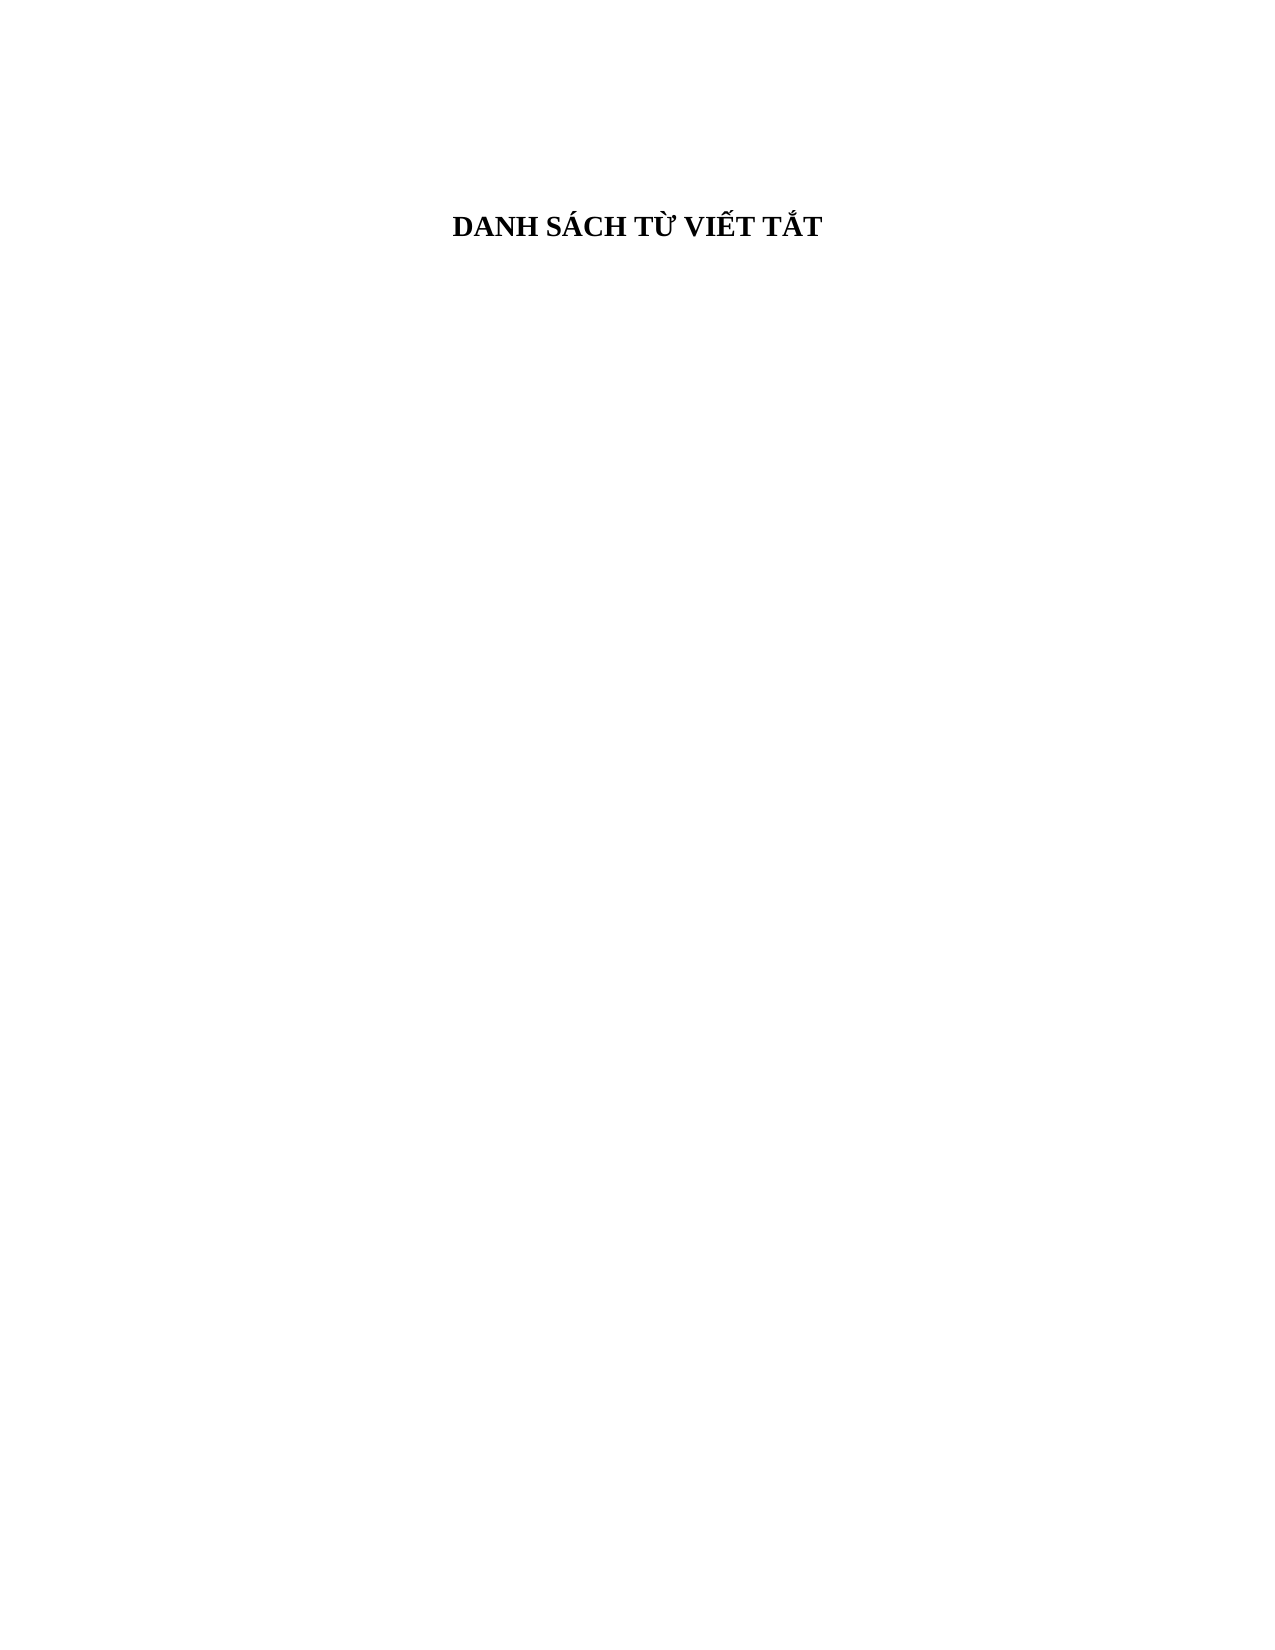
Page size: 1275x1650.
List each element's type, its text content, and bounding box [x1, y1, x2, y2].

text DANH SÁCH TỪ VIẾT TẮT [150, 209, 1125, 243]
